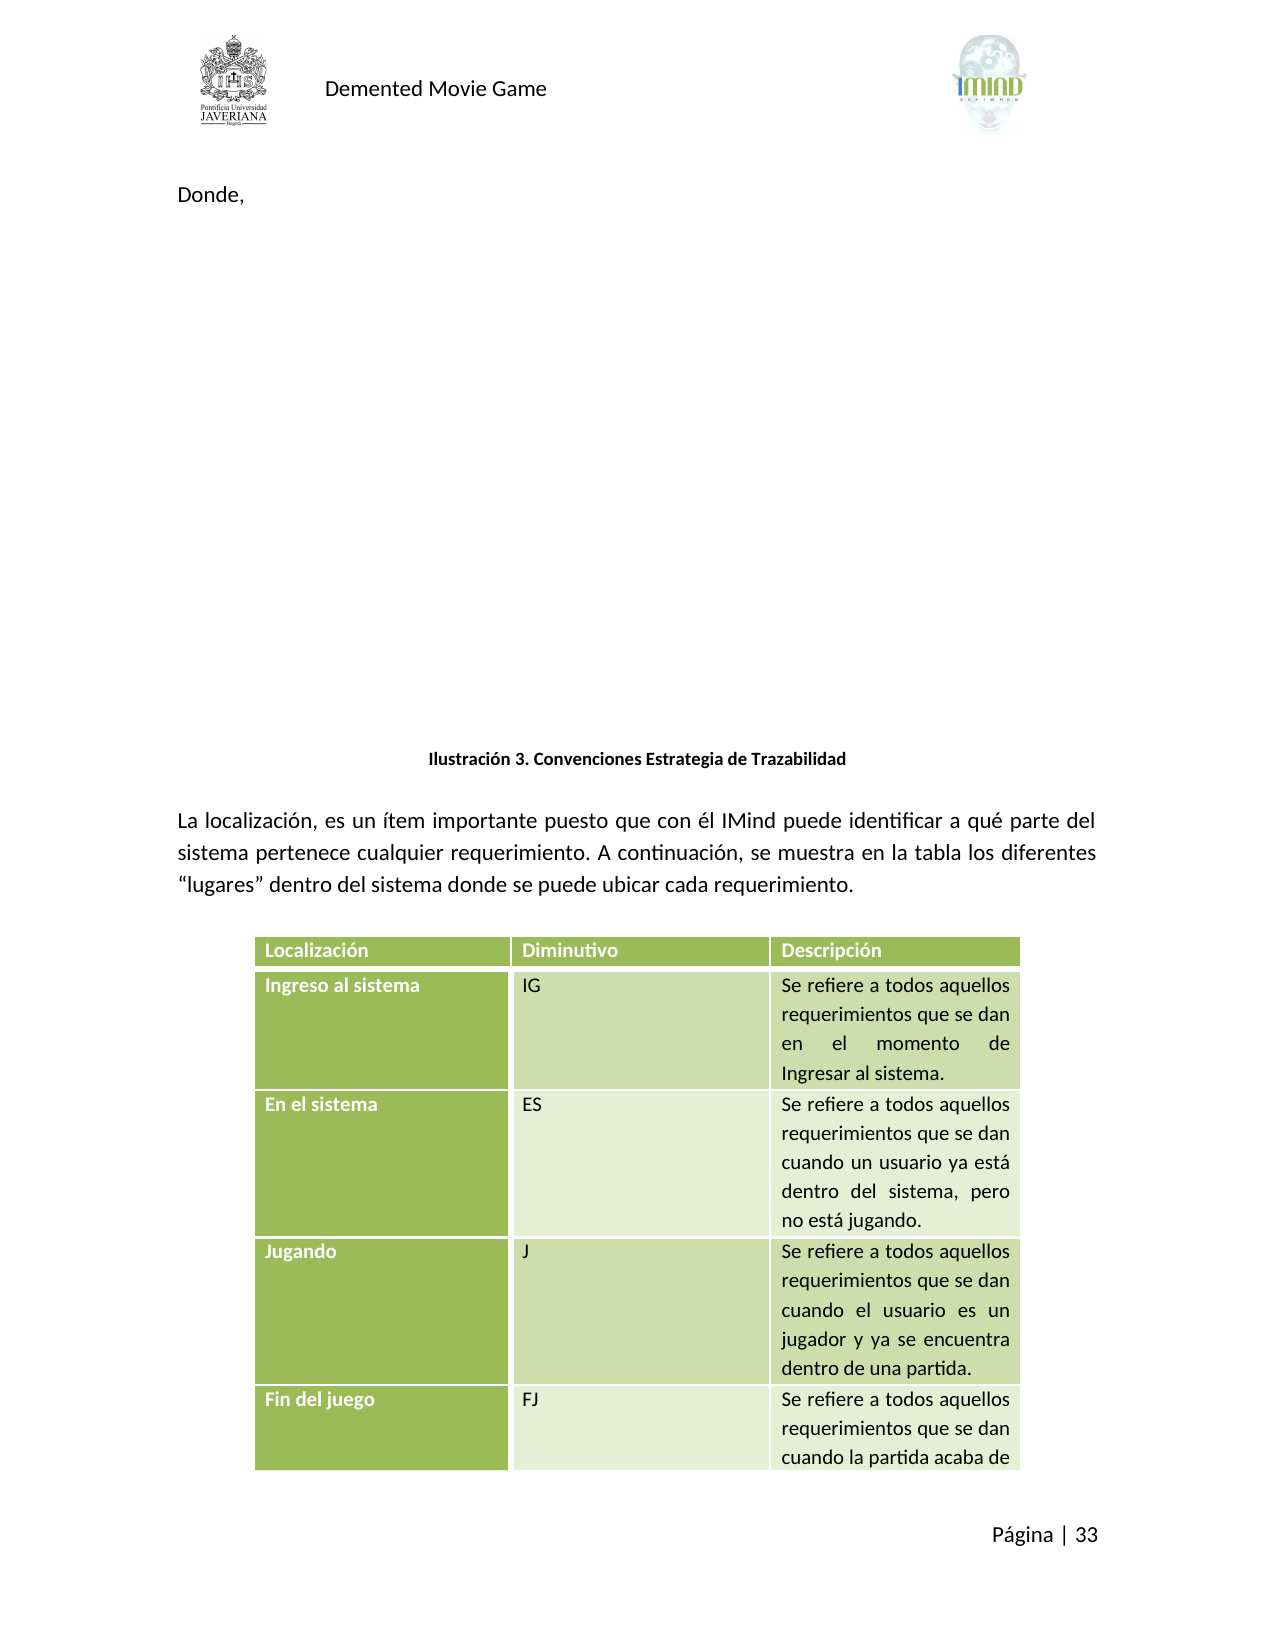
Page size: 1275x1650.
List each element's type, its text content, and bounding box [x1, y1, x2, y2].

table_cell Se refiere a todos aquellos requerimientos que se dan cuando un usuario ya está dentro del sistema, pero no está jugando. [771, 1091, 1020, 1236]
table_cell J [514, 1239, 769, 1384]
table_header Localización [255, 937, 510, 966]
table_cell Fin del juego [255, 1386, 508, 1470]
table_cell Ingreso al sistema [255, 972, 508, 1089]
text Ilustración 3. Convenciones Estrategia de Trazabilidad [177, 748, 1098, 771]
picture [951, 35, 1033, 138]
table_cell FJ [514, 1386, 769, 1470]
table_cell En el sistema [255, 1091, 508, 1236]
text La localización, es un ítem importante puesto que con él IMind puede identificar a qué parte del sistema pertenece cualquier requerimiento. A continuación, se muestra en la tabla los diferentes “lugares” dentro del sistema donde se puede ubicar cada requerimiento. [177, 806, 1098, 898]
table_header Descripción [771, 937, 1020, 966]
table_header Diminutivo [512, 937, 769, 966]
text Donde, [177, 180, 1098, 208]
table_cell IG [514, 972, 769, 1089]
table_cell Se refiere a todos aquellos requerimientos que se dan cuando la partida acaba de terminar. [771, 1386, 1020, 1470]
table_cell Se refiere a todos aquellos requerimientos que se dan en el momento de Ingresar al sistema. [771, 972, 1020, 1089]
picture [200, 35, 267, 126]
table_cell Se refiere a todos aquellos requerimientos que se dan cuando el usuario es un jugador y ya se encuentra dentro de una partida. [771, 1239, 1020, 1384]
table_cell ES [514, 1091, 769, 1236]
table_cell Jugando [255, 1239, 508, 1384]
